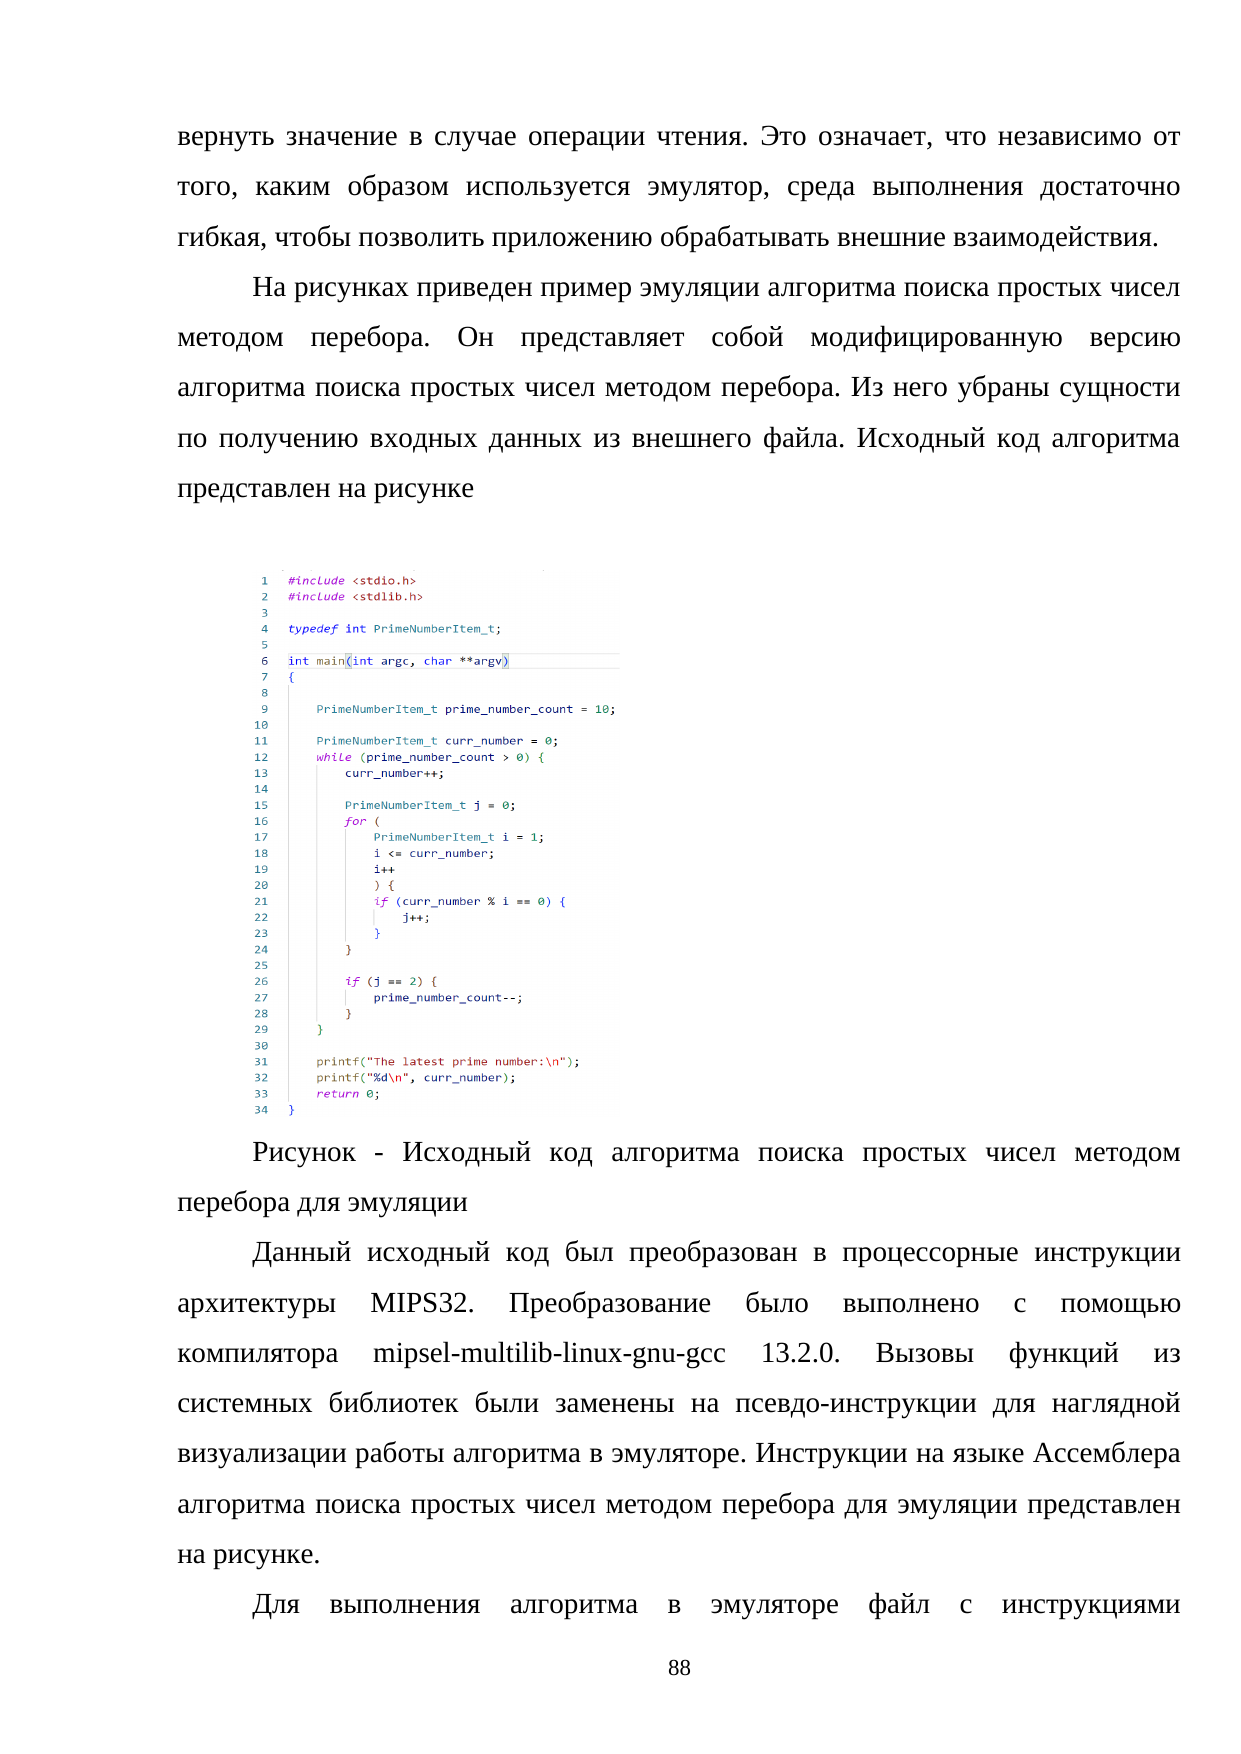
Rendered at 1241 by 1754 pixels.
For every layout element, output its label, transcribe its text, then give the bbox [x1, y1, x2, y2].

text Данный исходный код был преобразован в процессорные инструкции архитектуры MIPS32. Преобразование было выполнено с помощью компилятора mipsel-multilib-linux-gnu-gcc 13.2.0. Вызовы функций из системных библиотек были заменены на псевдо-инструкции для наглядной визуализации работы алгоритма в эмуляторе. Инструкции на языке Ассемблера алгоритма поиска простых чисел методом перебора для эмуляции представлен на рисунке. [177, 1234, 1182, 1570]
text На рисунках приведен пример эмуляции алгоритма поиска простых чисел методом перебора. Он представляет собой модифицированную версию алгоритма поиска простых чисел методом перебора. Из него убраны сущности по получению входных данных из внешнего файла. Исходный код алгоритма представлен на рисунке [177, 269, 1182, 504]
picture [252, 570, 620, 1117]
text Рисунок - Исходный код алгоритма поиска простых чисел методом перебора для эмуляции [177, 1134, 1182, 1218]
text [177, 1587, 1182, 1620]
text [177, 118, 1182, 252]
